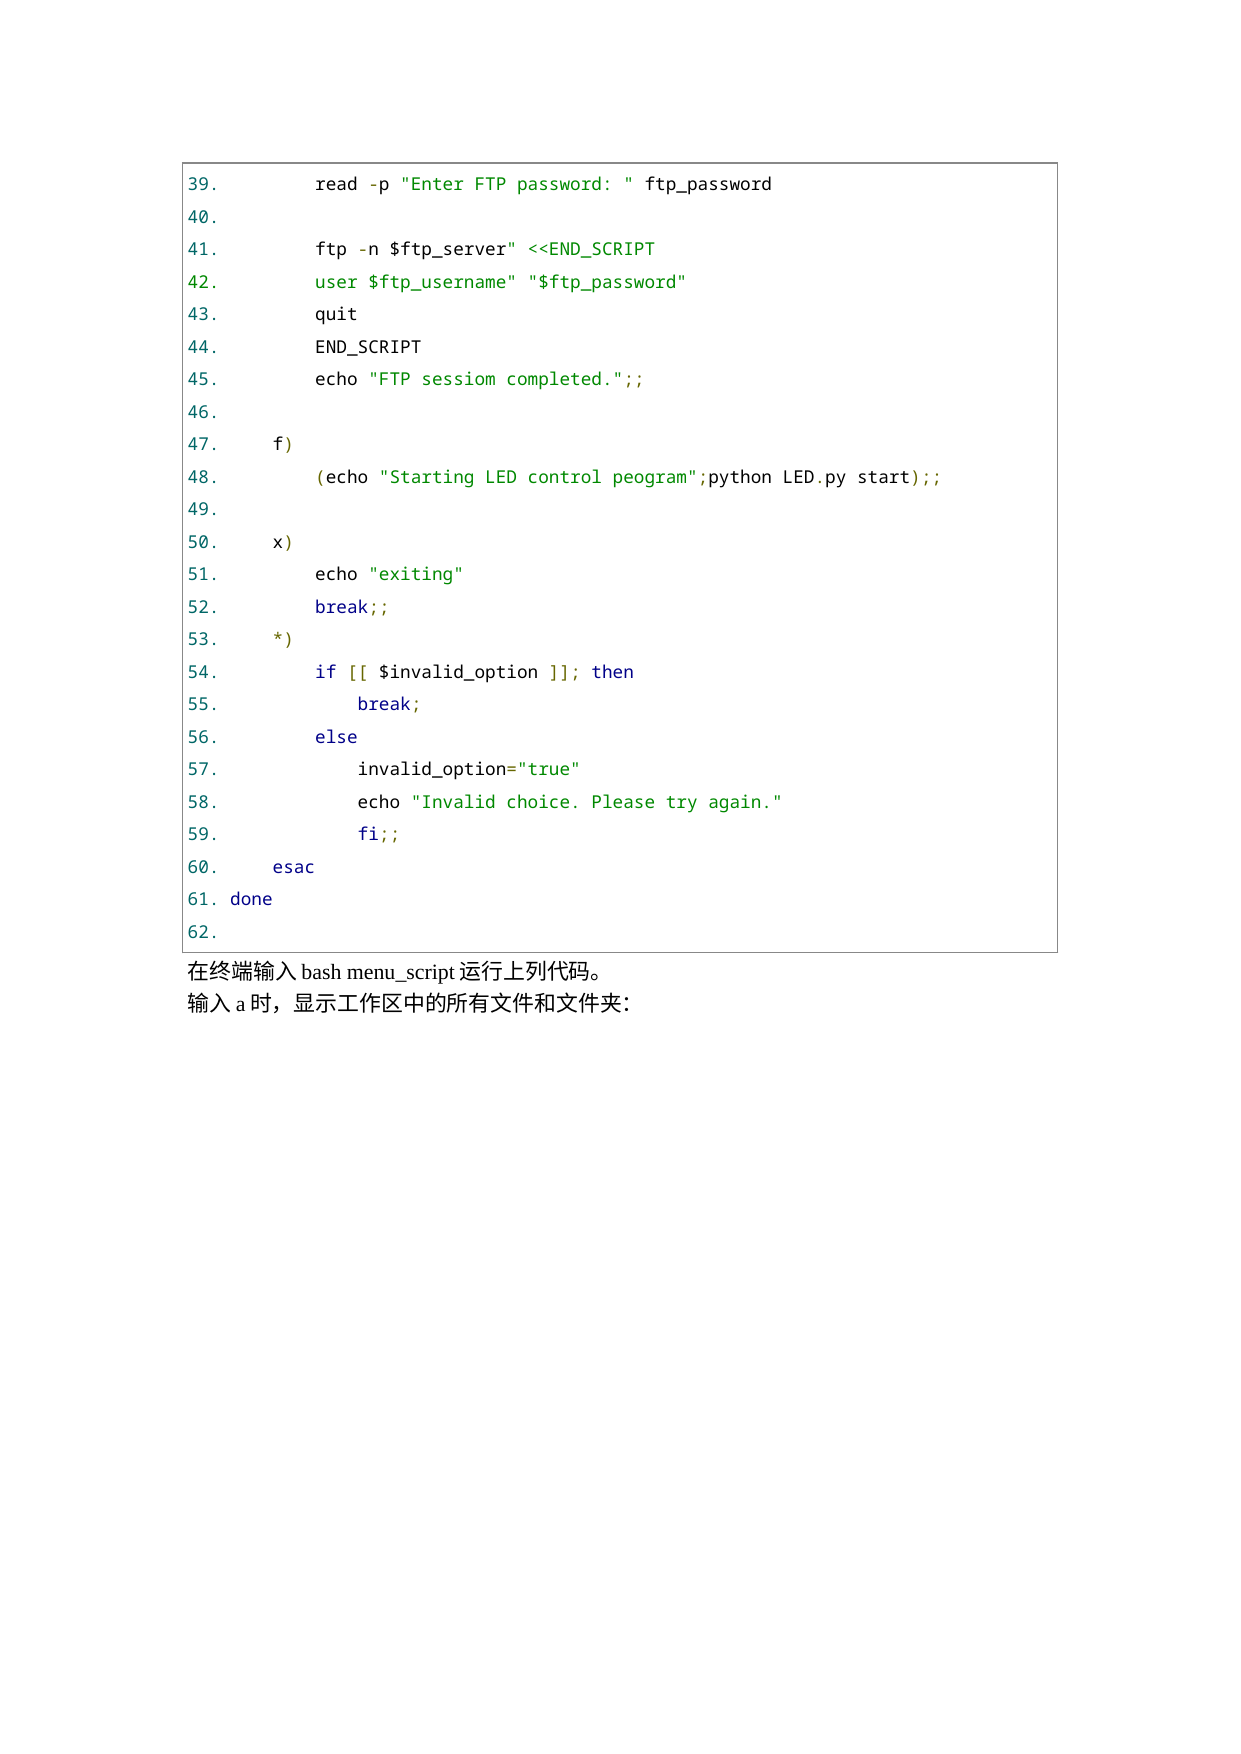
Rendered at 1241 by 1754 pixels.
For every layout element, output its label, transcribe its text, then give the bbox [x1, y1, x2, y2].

text 41. ftp -n $ftp_server" <<END_SCRIPT [187, 233, 1053, 265]
text 55. break; [187, 688, 1053, 720]
text 58. echo "Invalid choice. Please try again." [187, 785, 1053, 818]
text 53. *) [187, 623, 1053, 655]
text 56. else [187, 720, 1053, 753]
text 46. [187, 395, 1053, 428]
text 50. x) [187, 525, 1053, 558]
text 47. f) [187, 428, 1053, 460]
text 45. echo "FTP sessiom completed.";; [187, 363, 1053, 395]
text 39. read -p "Enter FTP password: " ftp_password [183, 164, 1057, 200]
text 44. END_SCRIPT [187, 330, 1053, 363]
text 51. echo "exiting" [187, 558, 1053, 590]
text 输入a时，显示工作区中的所有文件和文件夹： [187, 986, 1053, 1018]
text 59. fi;; [187, 818, 1053, 850]
text 在终端输入bash menu_script运行上列代码。 [187, 953, 1053, 986]
text 52. break;; [187, 590, 1053, 623]
text 49. [187, 493, 1053, 525]
text 42. user $ftp_username" "$ftp_password" [187, 265, 1053, 298]
text 48. (echo "Starting LED control peogram";python LED.py start);; [187, 460, 1053, 493]
text 60. esac [187, 850, 1053, 883]
text 61. done [187, 883, 1053, 909]
text 40. [187, 200, 1053, 233]
text 43. quit [187, 298, 1053, 330]
text 54. if [[ $invalid_option ]]; then [187, 655, 1053, 688]
text 62. [183, 909, 1057, 952]
text 57. invalid_option="true" [187, 753, 1053, 785]
